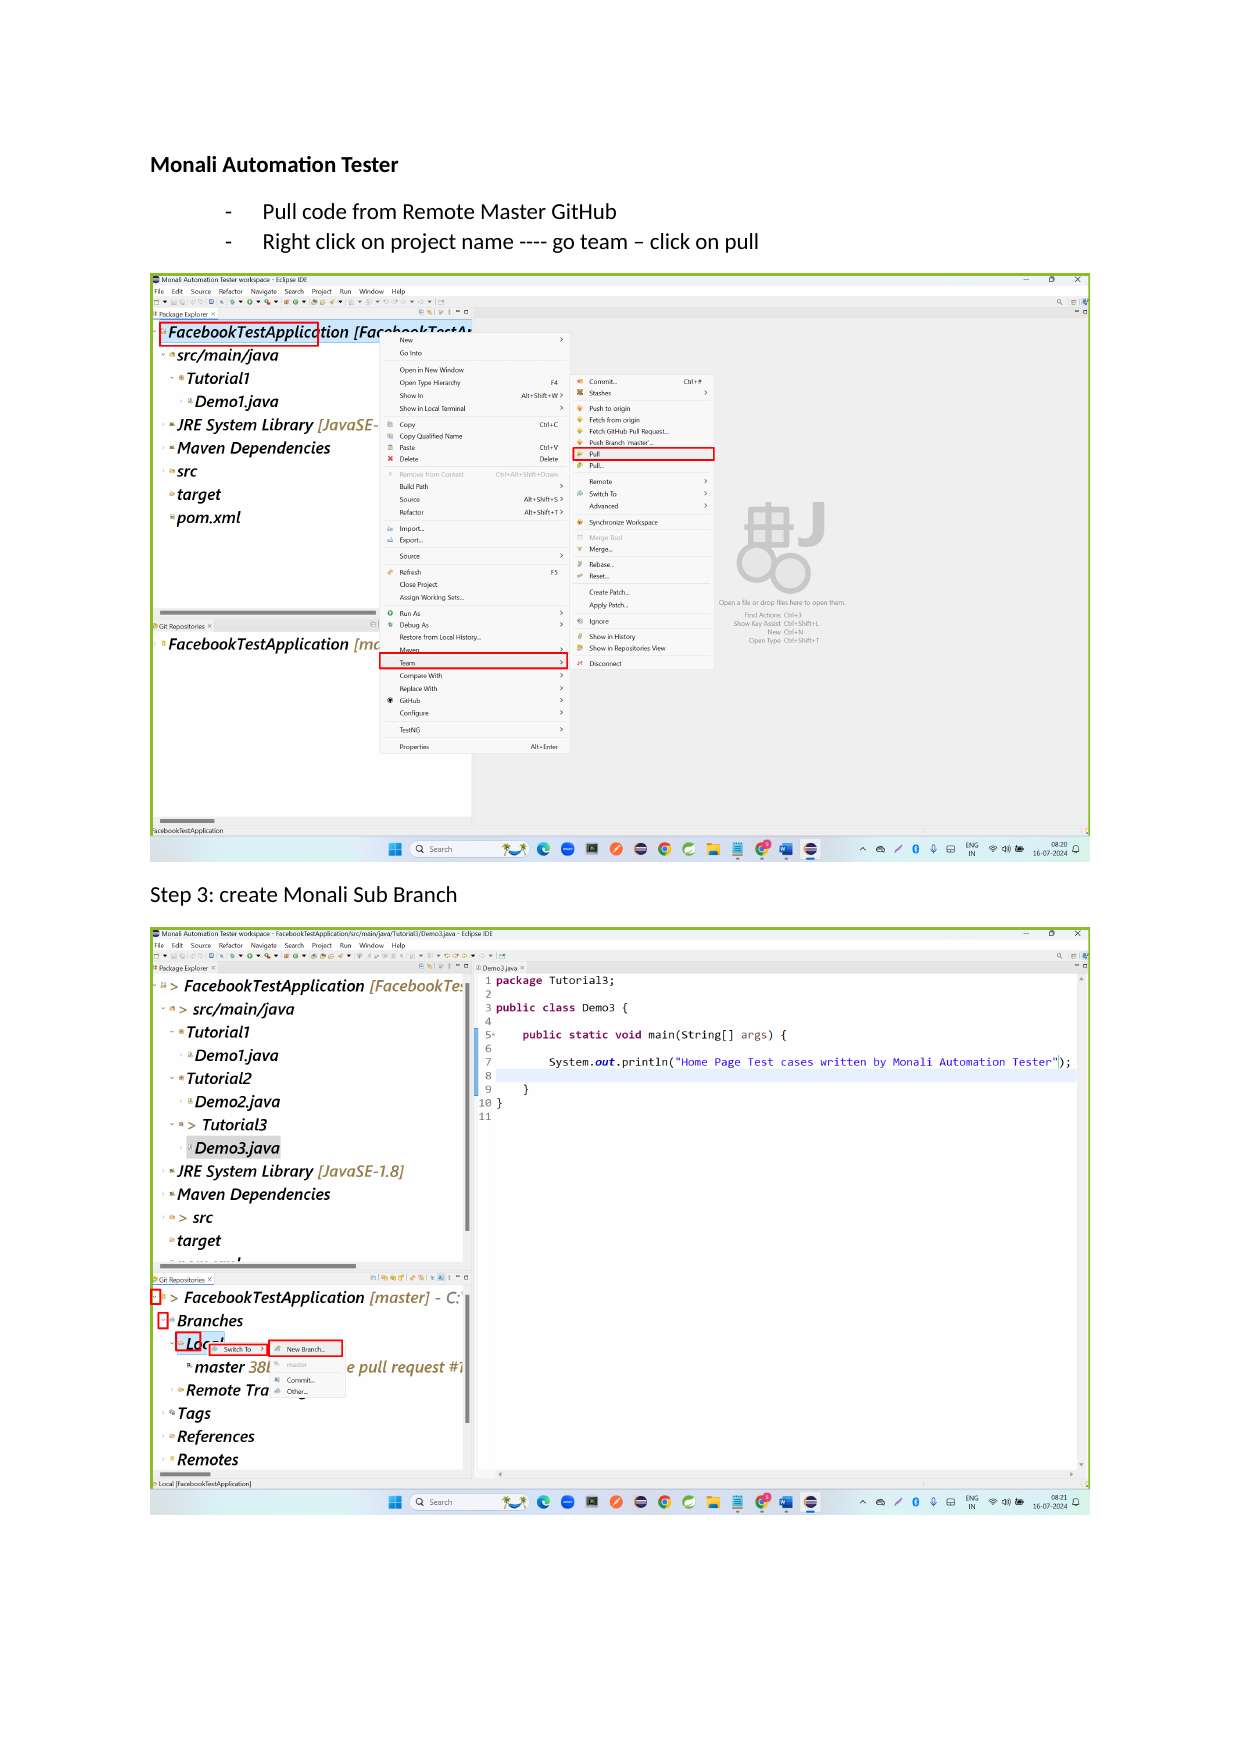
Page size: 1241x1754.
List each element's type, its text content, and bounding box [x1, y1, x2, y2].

picture [150, 927, 1091, 1515]
text Monali Automation Tester [150, 150, 1090, 178]
list Right click on project name ---- go team – click on pull [225, 227, 1090, 255]
text Step 3: create Monali Sub Branch [150, 880, 1090, 908]
list Pull code from Remote Master GitHub [225, 197, 1090, 225]
picture [150, 273, 1091, 862]
